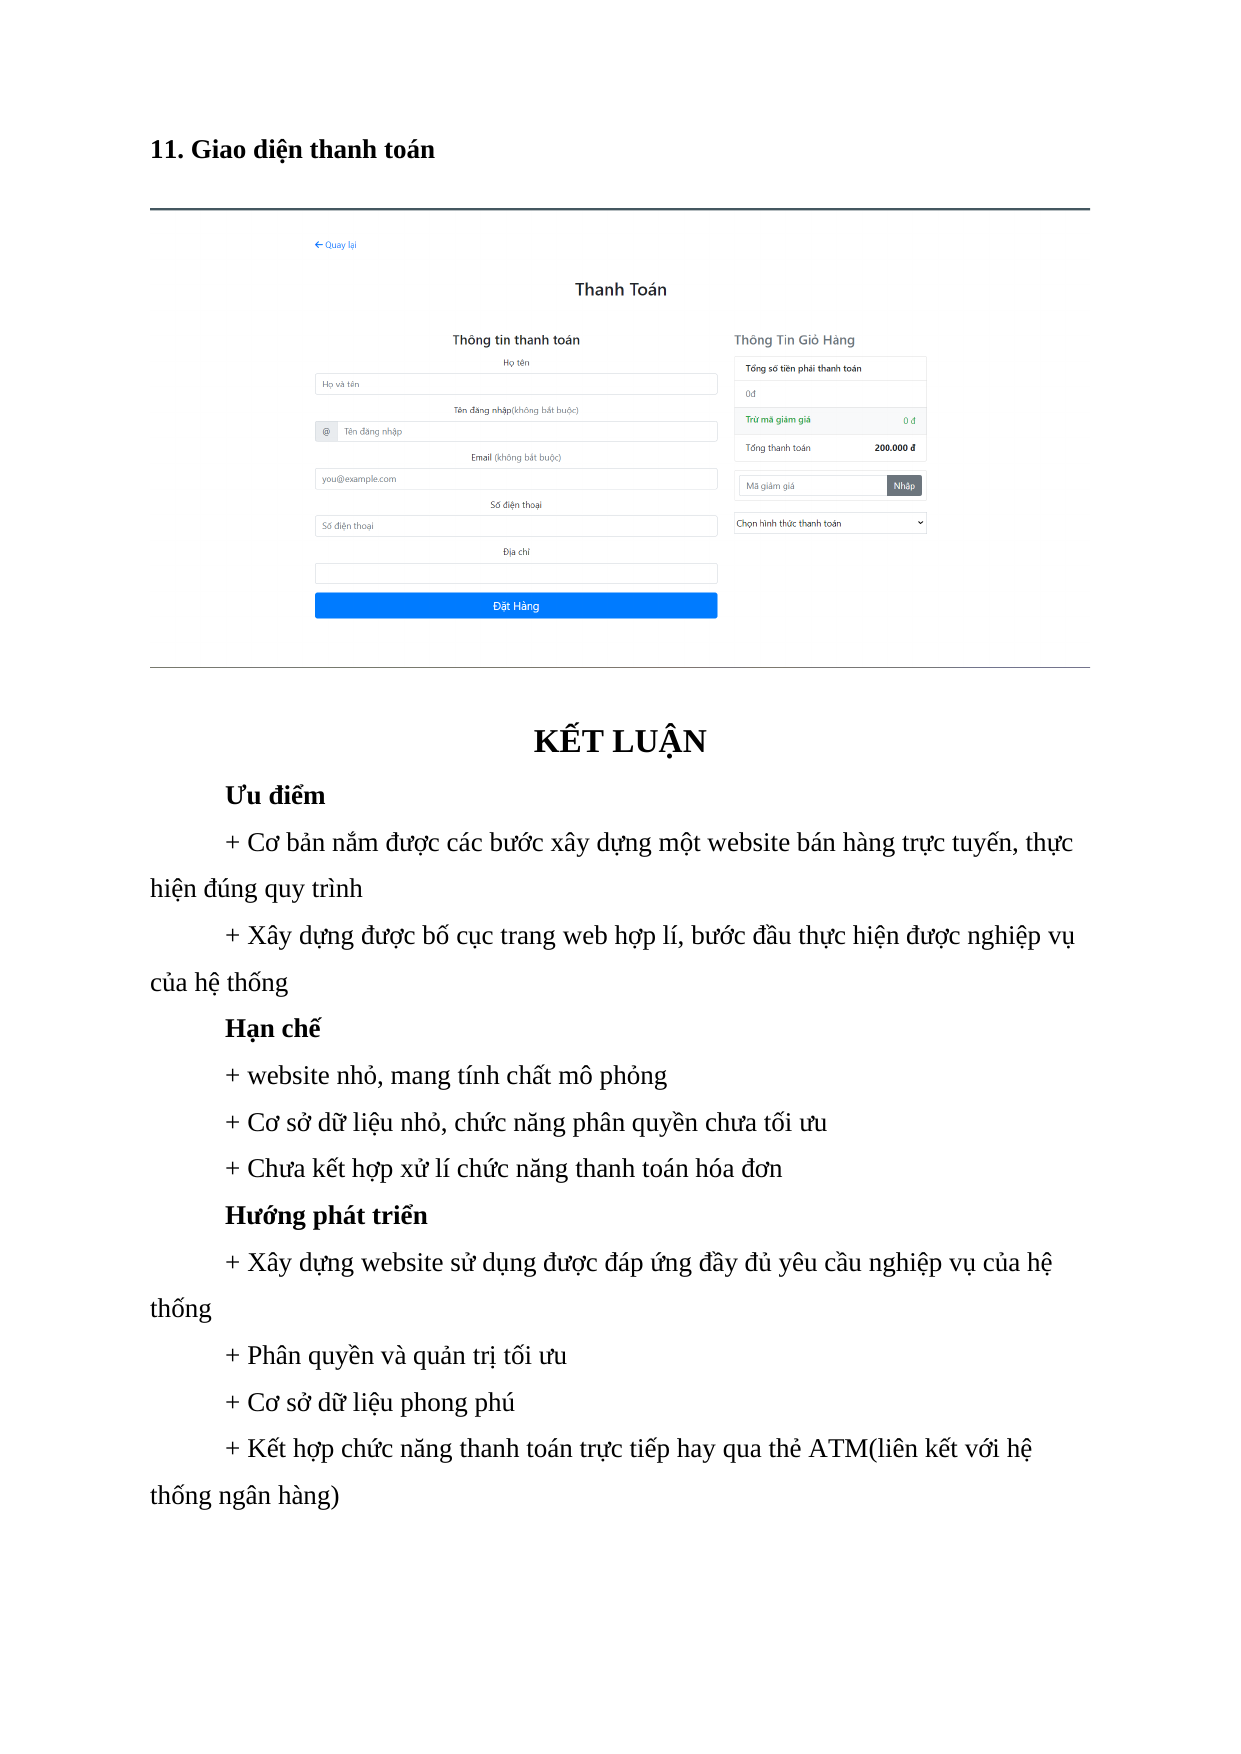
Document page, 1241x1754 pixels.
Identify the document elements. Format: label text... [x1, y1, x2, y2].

text + Xây dựng được bố cục trang web hợp lí, bước đầu thực hiện được nghiệp vụ của hệ thống [150, 919, 1090, 997]
text Ưu điểm [150, 779, 1090, 810]
text + Xây dựng website sử dụng được đáp ứng đầy đủ yêu cầu nghiệp vụ của hệ thống [150, 1246, 1090, 1324]
text + Phân quyền và quản trị tối ưu [150, 1339, 1090, 1370]
subtitle 11. Giao diện thanh toán [150, 133, 1090, 164]
text Hạn chế [150, 1012, 1090, 1044]
text Hướng phát triển [150, 1199, 1090, 1230]
subtitle KẾT LUẬN [150, 722, 1090, 760]
text + website nhỏ, mang tính chất mô phỏng [150, 1059, 1090, 1090]
text + Kết hợp chức năng thanh toán trực tiếp hay qua thẻ ATM(liên kết với hệ thống ngân hàng) [150, 1432, 1090, 1510]
text + Cơ sở dữ liệu phong phú [150, 1386, 1090, 1417]
text + Chưa kết hợp xử lí chức năng thanh toán hóa đơn [150, 1152, 1090, 1184]
picture [150, 208, 1091, 668]
text + Cơ sở dữ liệu nhỏ, chức năng phân quyền chưa tối ưu [150, 1106, 1090, 1137]
text + Cơ bản nắm được các bước xây dựng một website bán hàng trực tuyến, thực hiện đúng quy trình [150, 826, 1090, 904]
